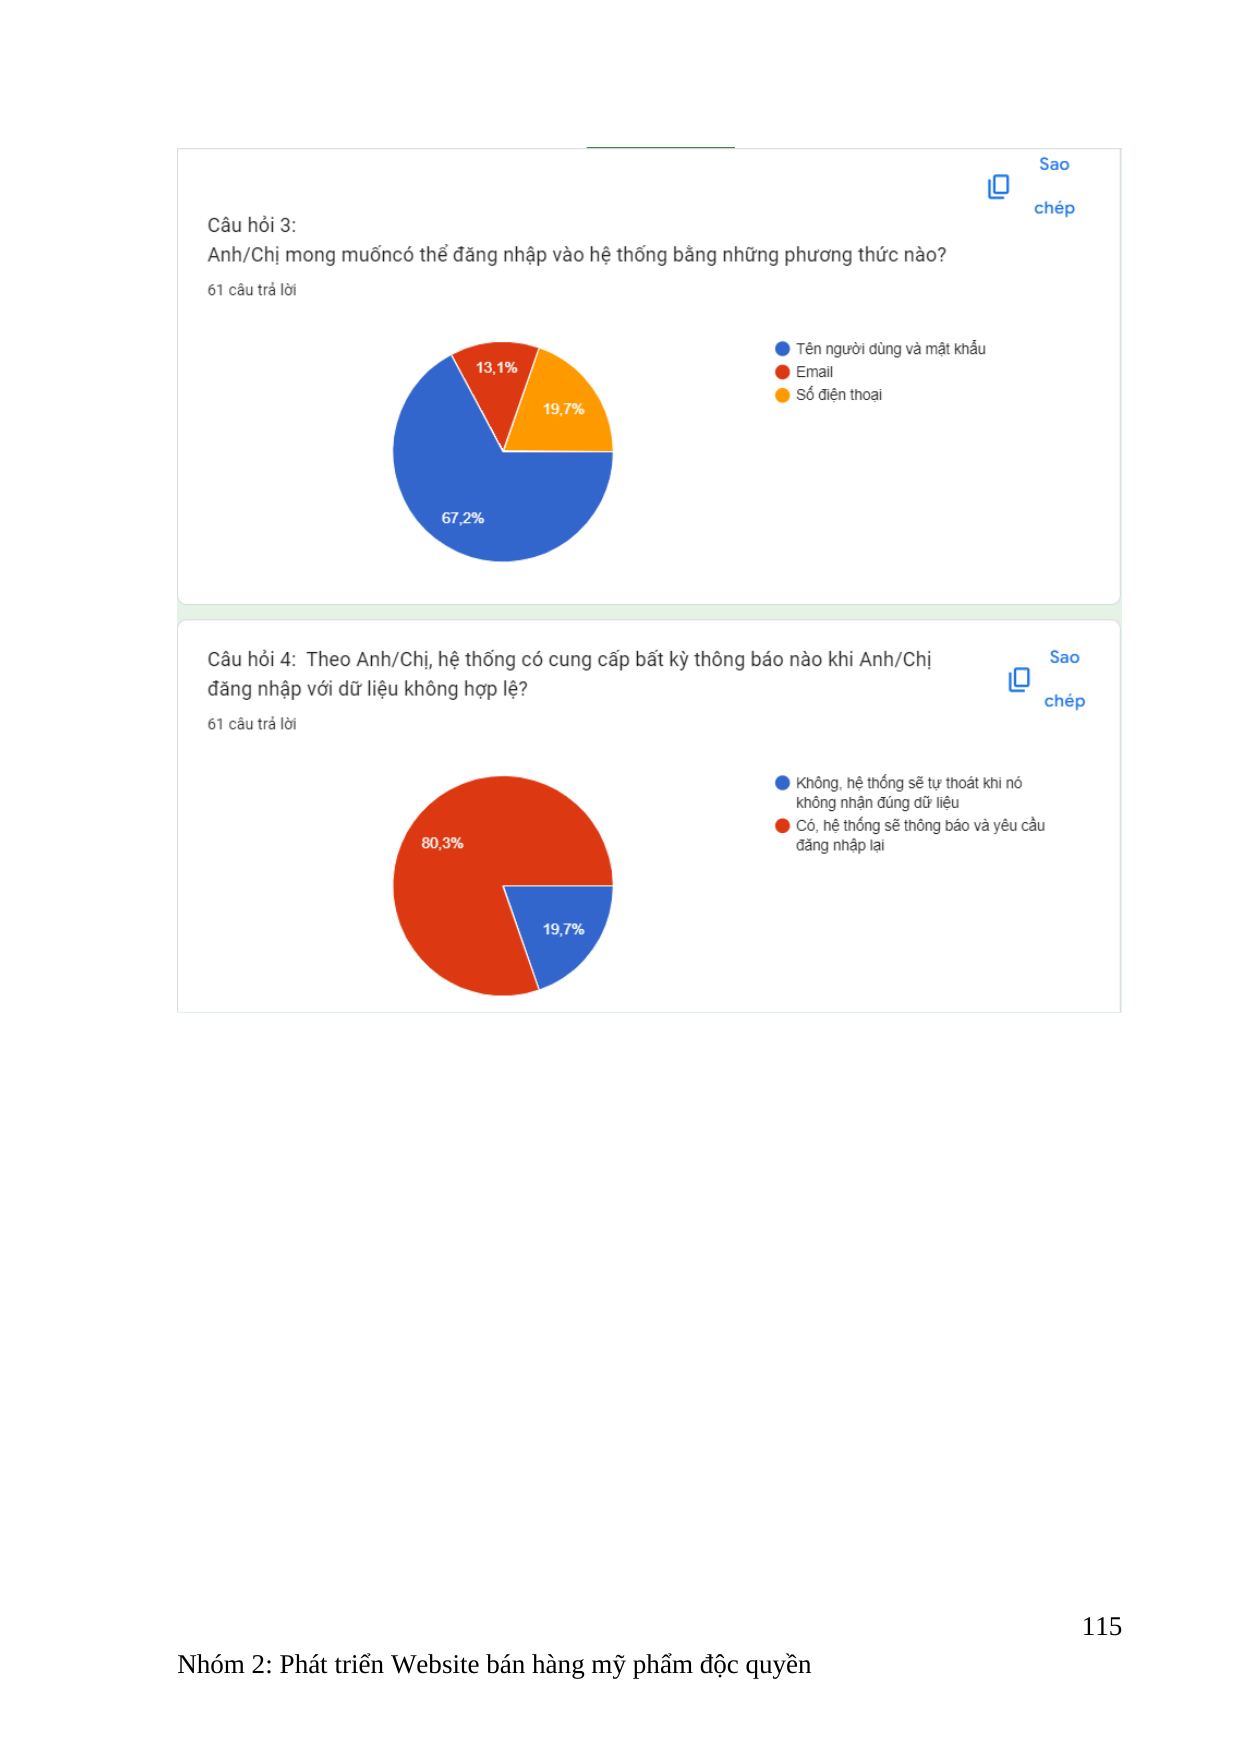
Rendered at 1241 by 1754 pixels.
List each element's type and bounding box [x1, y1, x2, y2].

picture [177, 147, 1122, 1013]
